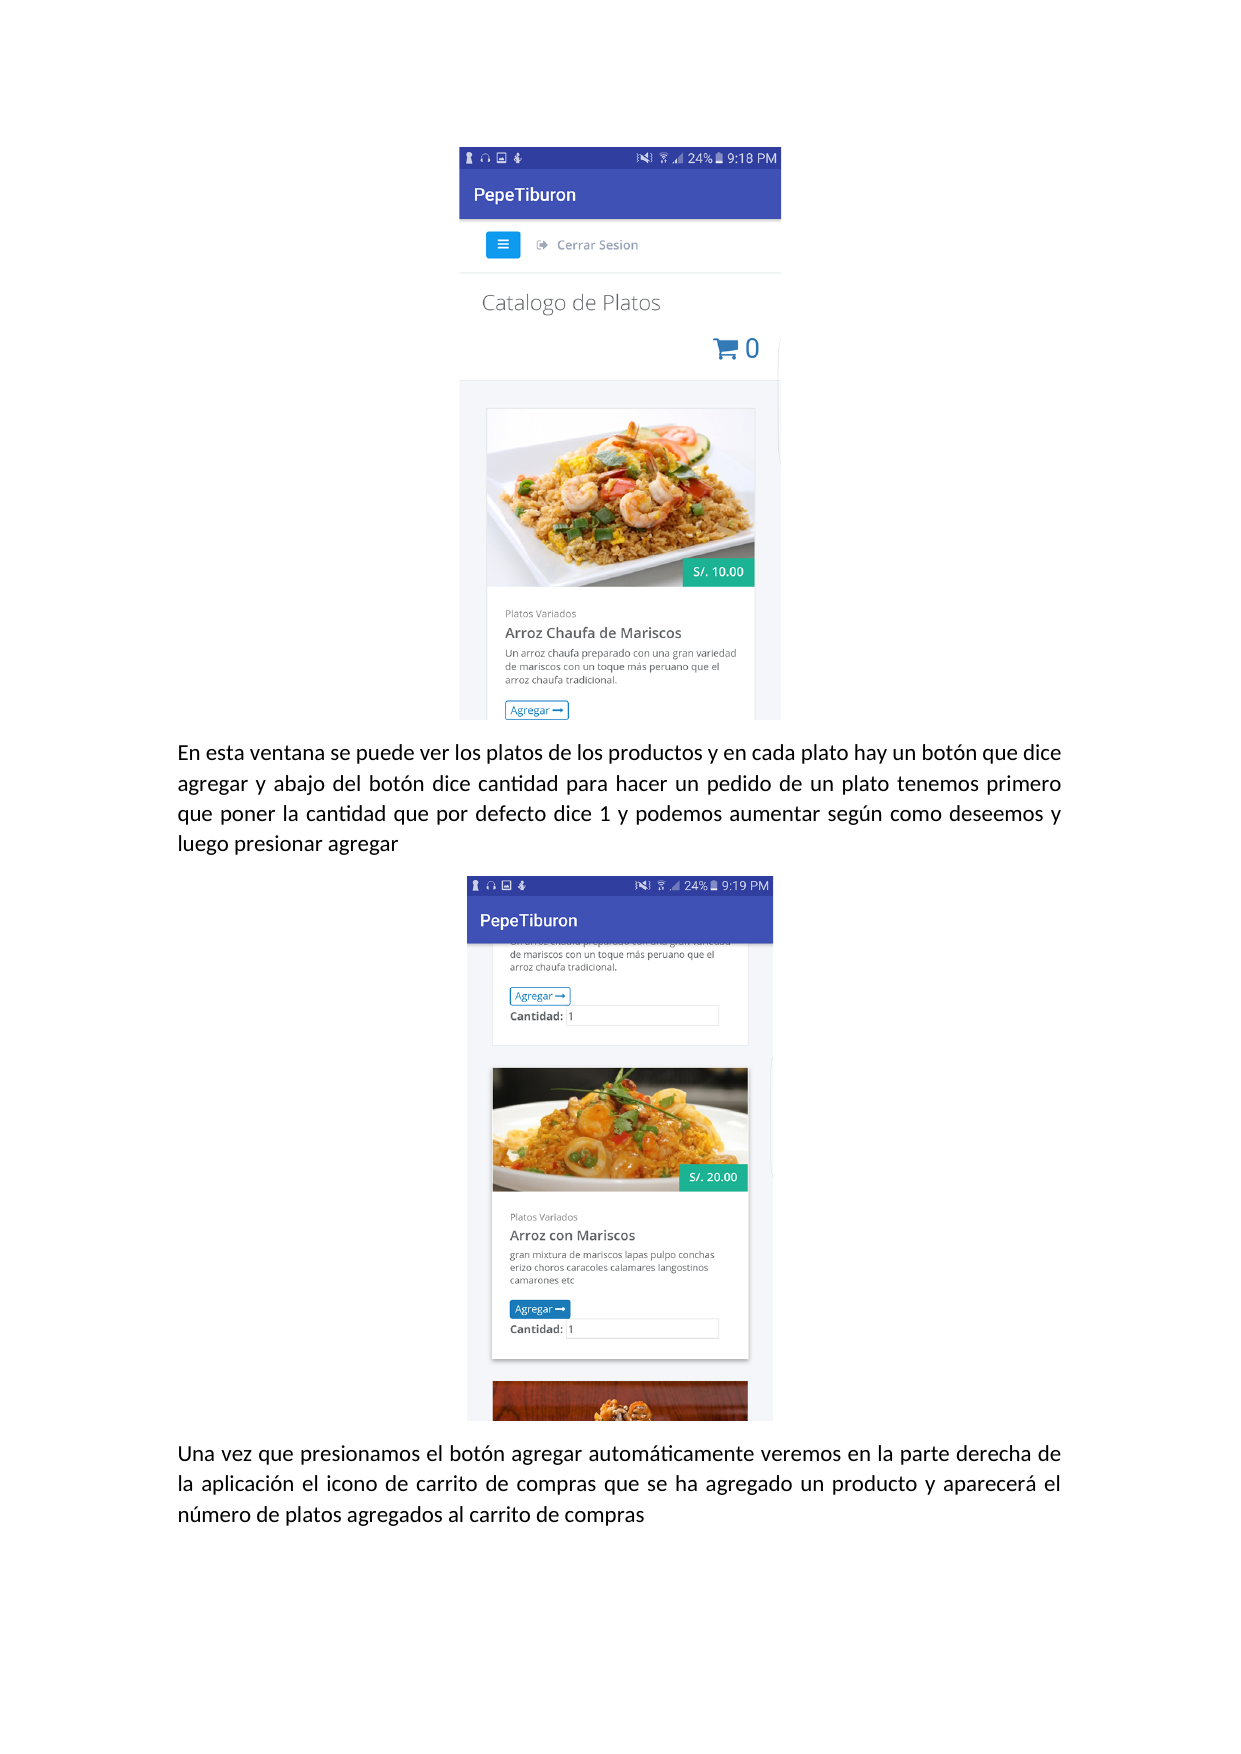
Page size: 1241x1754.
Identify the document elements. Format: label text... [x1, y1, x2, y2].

text Una vez que presionamos el botón agregar automáticamente veremos en la parte derecha de la aplicación el icono de carrito de compras que se ha agregado un producto y aparecerá el número de platos agregados al carrito de compras [177, 1439, 1063, 1528]
text En esta ventana se puede ver los platos de los productos y en cada plato hay un botón que dice agregar y abajo del botón dice cantidad para hacer un pedido de un plato tenemos primero que poner la cantidad que por defecto dice 1 y podemos aumentar según como deseemos y luego presionar agregar [177, 738, 1063, 857]
picture [467, 876, 774, 1421]
picture [459, 147, 782, 720]
